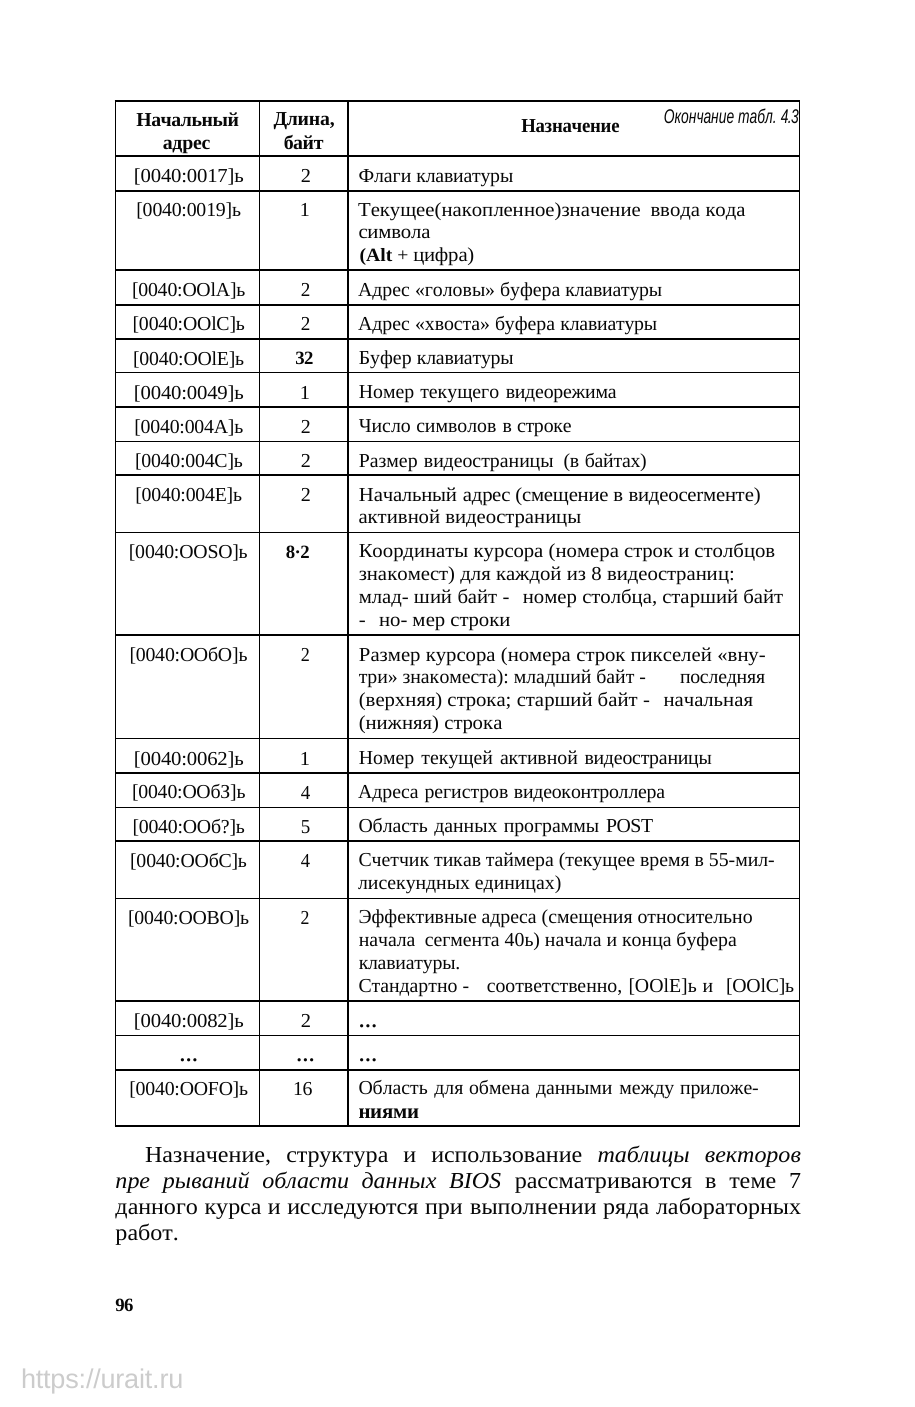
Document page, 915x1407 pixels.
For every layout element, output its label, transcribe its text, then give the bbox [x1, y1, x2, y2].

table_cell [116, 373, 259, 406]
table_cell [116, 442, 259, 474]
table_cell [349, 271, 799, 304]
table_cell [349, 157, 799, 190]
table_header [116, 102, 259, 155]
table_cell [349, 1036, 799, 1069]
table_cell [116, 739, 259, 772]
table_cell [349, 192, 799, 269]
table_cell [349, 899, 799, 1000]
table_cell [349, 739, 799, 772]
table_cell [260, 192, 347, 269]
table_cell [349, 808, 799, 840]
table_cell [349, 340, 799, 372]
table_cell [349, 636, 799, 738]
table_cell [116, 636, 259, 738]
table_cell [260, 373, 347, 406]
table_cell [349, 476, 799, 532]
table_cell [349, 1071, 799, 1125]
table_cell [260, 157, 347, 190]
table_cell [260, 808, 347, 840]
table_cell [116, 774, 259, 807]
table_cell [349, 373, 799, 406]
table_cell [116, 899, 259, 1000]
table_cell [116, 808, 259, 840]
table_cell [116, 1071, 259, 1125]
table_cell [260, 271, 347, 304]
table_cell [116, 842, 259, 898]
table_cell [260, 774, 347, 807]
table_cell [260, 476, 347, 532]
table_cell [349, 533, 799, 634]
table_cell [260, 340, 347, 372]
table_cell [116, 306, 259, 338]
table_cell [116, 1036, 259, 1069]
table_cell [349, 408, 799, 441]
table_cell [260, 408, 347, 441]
text 96 [115, 1294, 817, 1315]
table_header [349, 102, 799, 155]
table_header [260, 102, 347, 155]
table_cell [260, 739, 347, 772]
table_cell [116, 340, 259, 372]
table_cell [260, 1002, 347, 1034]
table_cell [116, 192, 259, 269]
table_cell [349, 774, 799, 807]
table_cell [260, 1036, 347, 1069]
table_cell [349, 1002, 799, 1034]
text Назначение, структура и использование таблицы векторов пре­ рываний области данных ВIOS рассматриваются в теме 7 данного курса и исследуются при выполнении ряда лабораторных работ. [115, 1142, 801, 1245]
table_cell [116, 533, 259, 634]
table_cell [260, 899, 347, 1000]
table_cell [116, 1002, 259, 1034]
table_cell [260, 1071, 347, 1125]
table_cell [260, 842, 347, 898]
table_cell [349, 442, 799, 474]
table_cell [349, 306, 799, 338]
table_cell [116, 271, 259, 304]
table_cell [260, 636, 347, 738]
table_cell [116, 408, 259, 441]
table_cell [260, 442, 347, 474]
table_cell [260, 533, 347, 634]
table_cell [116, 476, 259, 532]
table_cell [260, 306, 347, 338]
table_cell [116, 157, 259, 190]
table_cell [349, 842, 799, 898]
